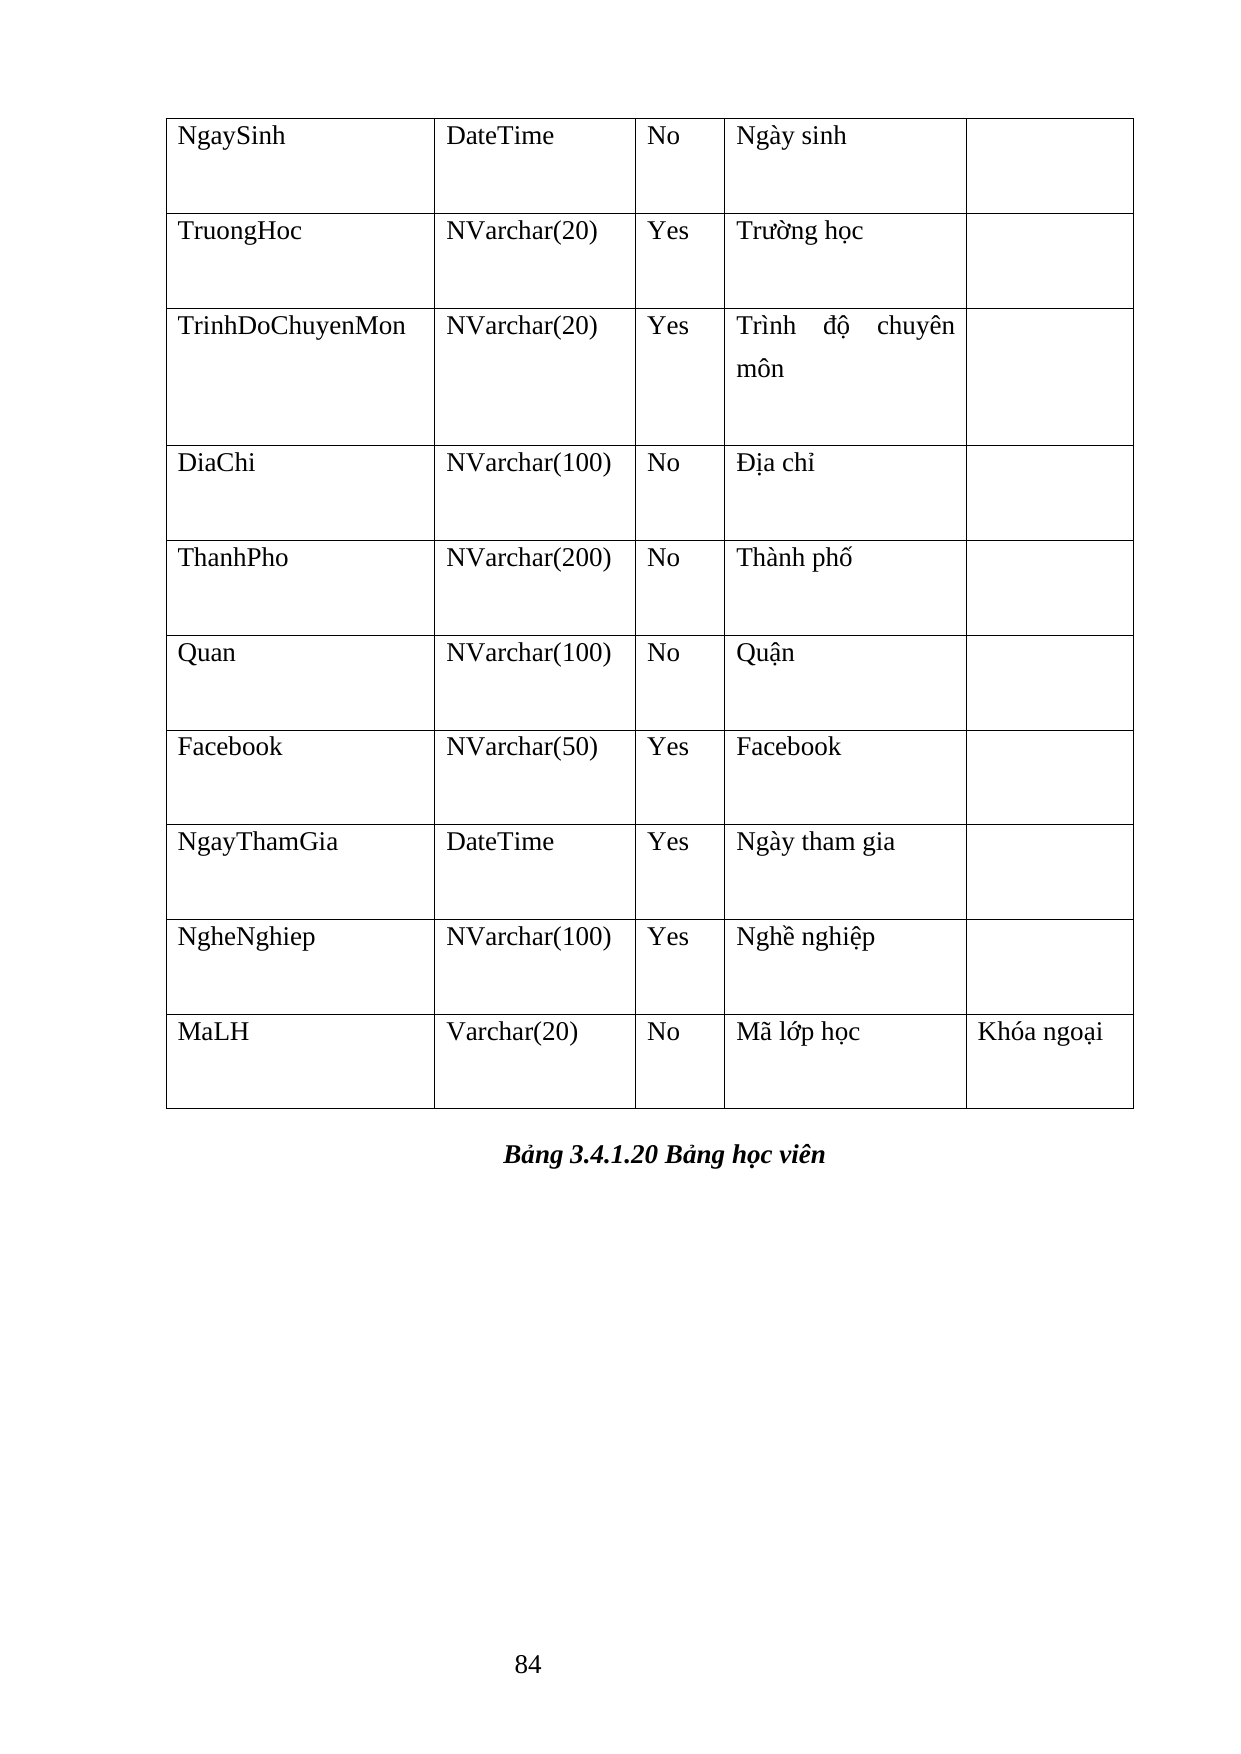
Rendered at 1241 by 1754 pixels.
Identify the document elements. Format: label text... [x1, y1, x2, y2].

table_cell [967, 446, 1133, 540]
table_cell Yes [636, 920, 724, 1014]
table_cell NVarchar(100) [435, 446, 635, 540]
table_cell Facebook [167, 731, 434, 824]
table_cell DateTime [435, 119, 635, 213]
table_cell [967, 309, 1133, 445]
table_cell [967, 920, 1133, 1014]
table_cell [967, 825, 1133, 919]
table_cell No [636, 541, 724, 635]
table_cell Facebook [725, 731, 966, 824]
table_cell No [636, 636, 724, 729]
table_cell [967, 119, 1133, 213]
table_cell Ngày sinh [725, 119, 966, 213]
table_cell NVarchar(100) [435, 920, 635, 1014]
table_cell TruongHoc [167, 214, 434, 308]
table_cell Ngày tham gia [725, 825, 966, 919]
table_cell No [636, 446, 724, 540]
table_cell Varchar(20) [435, 1015, 635, 1108]
table_cell MaLH [167, 1015, 434, 1108]
table_cell DateTime [435, 825, 635, 919]
table_cell NVarchar(20) [435, 214, 635, 308]
table_cell NVarchar(50) [435, 731, 635, 824]
table_cell TrinhDoChuyenMon [167, 309, 434, 445]
table_cell Yes [636, 731, 724, 824]
table_cell [967, 541, 1133, 635]
table_cell Quận [725, 636, 966, 729]
table_cell Địa chỉ [725, 446, 966, 540]
text Bảng 3.4.1.20 Bảng học viên [177, 1138, 1152, 1169]
table_cell [967, 731, 1133, 824]
table_cell ThanhPho [167, 541, 434, 635]
table_cell Mã lớp học [725, 1015, 966, 1108]
table_cell [967, 214, 1133, 308]
table_cell [967, 636, 1133, 729]
table_cell NgayThamGia [167, 825, 434, 919]
table_cell Yes [636, 214, 724, 308]
table_cell Yes [636, 309, 724, 445]
table_cell No [636, 119, 724, 213]
table_cell NgaySinh [167, 119, 434, 213]
table_cell Quan [167, 636, 434, 729]
table_cell No [636, 1015, 724, 1108]
table_cell Trường học [725, 214, 966, 308]
table_cell Yes [636, 825, 724, 919]
table_cell NgheNghiep [167, 920, 434, 1014]
table_cell NVarchar(200) [435, 541, 635, 635]
table_cell Trình độ chuyên môn [725, 309, 966, 445]
table_cell Thành phố [725, 541, 966, 635]
table_cell Nghề nghiệp [725, 920, 966, 1014]
table_cell NVarchar(20) [435, 309, 635, 445]
table_cell NVarchar(100) [435, 636, 635, 729]
table_cell DiaChi [167, 446, 434, 540]
table_cell Khóa ngoại [967, 1015, 1133, 1108]
